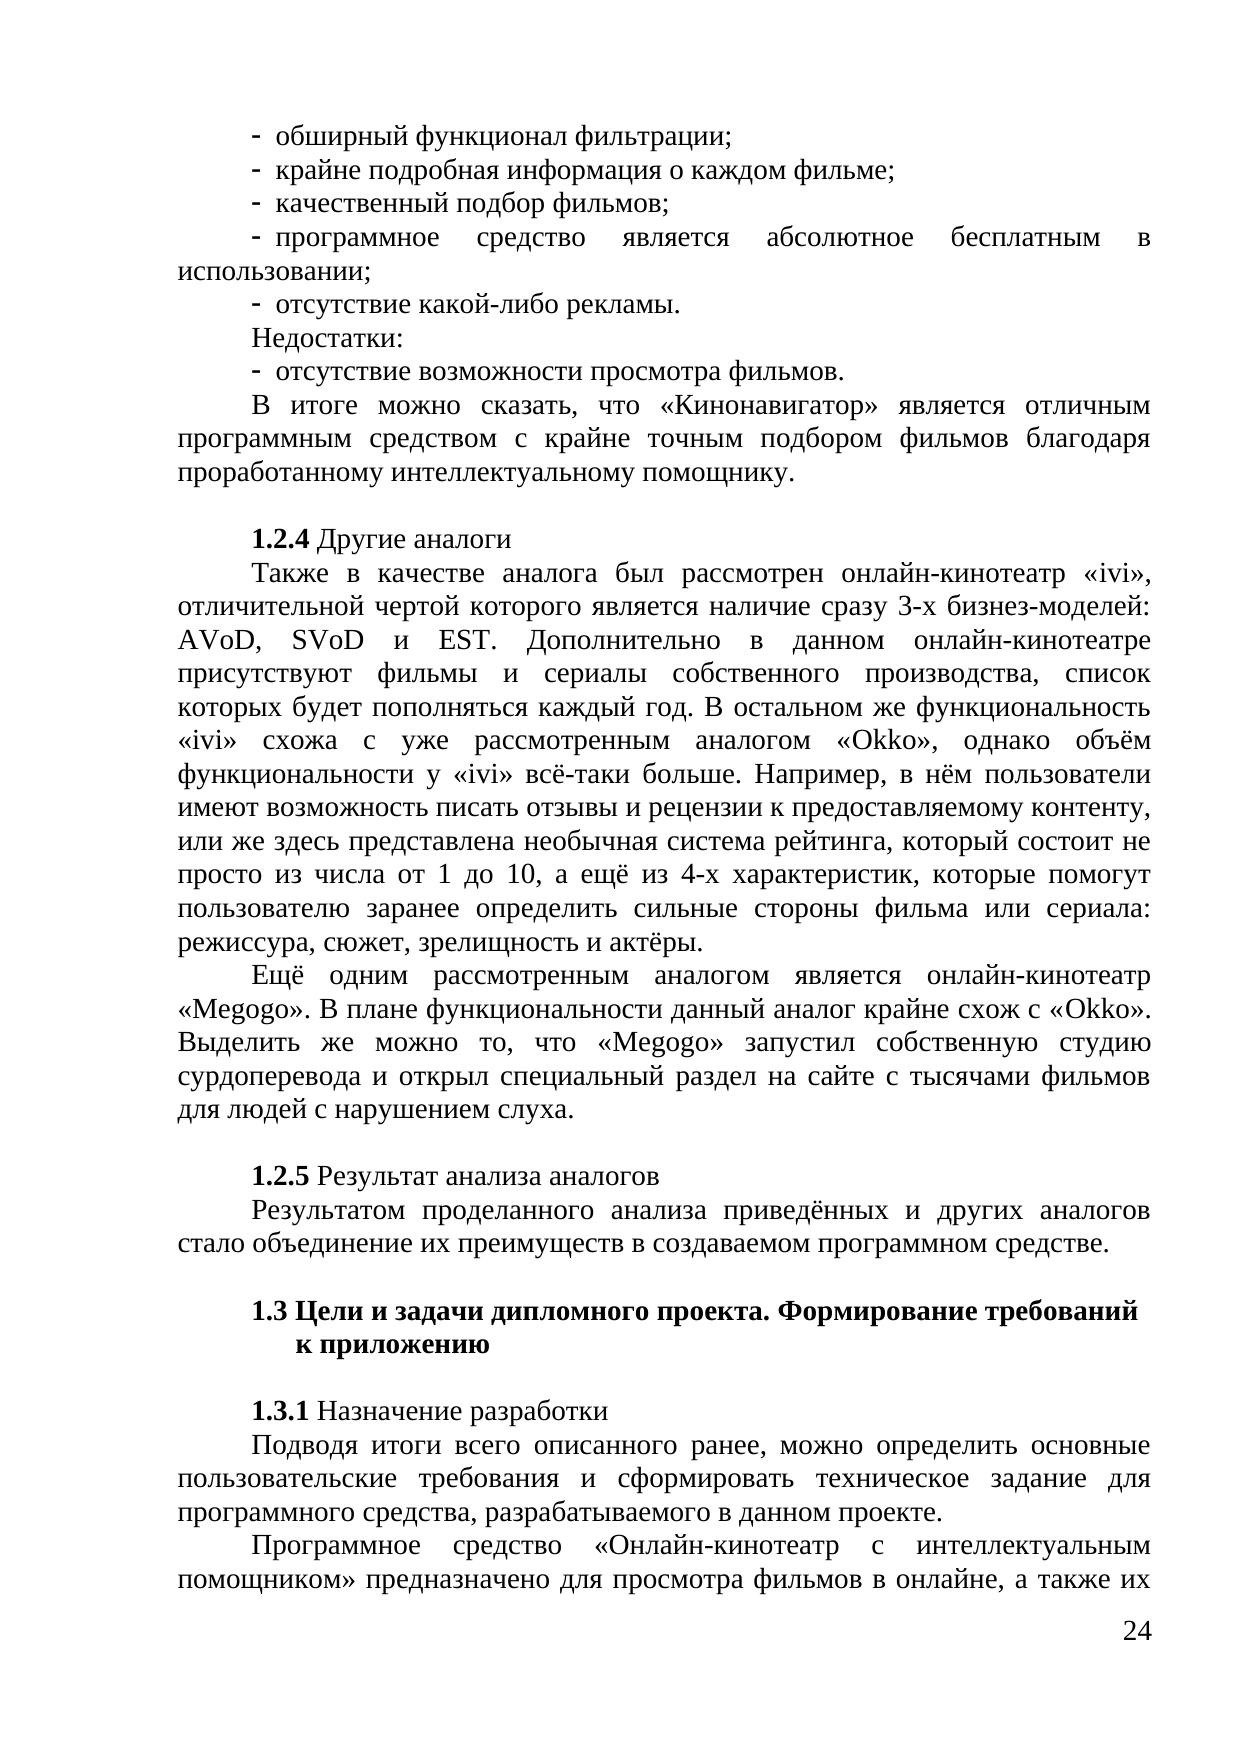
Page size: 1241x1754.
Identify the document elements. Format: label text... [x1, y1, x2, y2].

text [177, 1527, 1152, 1594]
text 1.3 Цели и задачи дипломного проекта. Формирование требований к приложению [251, 1293, 1152, 1360]
text 1.2.4 Другие аналоги [177, 521, 1152, 555]
text Ещё одним рассмотренным аналогом является онлайн-кинотеатр «Megogo». В плане функциональности данный аналог крайне схож с «Okko». Выделить же можно то, что «Megogo» запустил собственную студию сурдоперевода и открыл специальный раздел на сайте с тысячами фильмов для людей с нарушением слуха. [177, 957, 1152, 1125]
text Результатом проделанного анализа приведённых и других аналогов стало объединение их преимуществ в создаваемом программном средстве. [177, 1192, 1152, 1259]
text программное средство является абсолютное бесплатным в использовании; [177, 219, 1152, 286]
text Также в качестве аналога был рассмотрен онлайн-кинотеатр «ivi», отличительной чертой которого является наличие сразу 3-х бизнез-моделей: AVoD, SVoD и EST. Дополнительно в данном онлайн-кинотеатре присутствуют фильмы и сериалы собственного производства, список которых будет пополняться каждый год. В остальном же функциональность «ivi» схожа с уже рассмотренным аналогом «Okko», однако объём функциональности у «ivi» всё-таки больше. Например, в нём пользователи имеют возможность писать отзывы и рецензии к предоставляемому контенту, или же здесь представлена необычная система рейтинга, который состоит не просто из числа от 1 до 10, а ещё из 4-х характеристик, которые помогут пользователю заранее определить сильные стороны фильма или сериала: режиссура, сюжет, зрелищность и актёры. [177, 555, 1152, 957]
text обширный функционал фильтрации; [177, 118, 1152, 152]
text Подводя итоги всего описанного ранее, можно определить основные пользовательские требования и сформировать техническое задание для программного средства, разрабатываемого в данном проекте. [177, 1427, 1152, 1527]
text отсутствие возможности просмотра фильмов. [177, 353, 1152, 387]
text 1.3.1 Назначение разработки [177, 1393, 1152, 1427]
text качественный подбор фильмов; [177, 185, 1152, 219]
text 1.2.5 Результат анализа аналогов [177, 1158, 1152, 1192]
text отсутствие какой-либо рекламы. [177, 286, 1152, 320]
text В итоге можно сказать, что «Кинонавигатор» является отличным программным средством с крайне точным подбором фильмов благодаря проработанному интеллектуальному помощнику. [177, 387, 1152, 488]
text крайне подробная информация о каждом фильме; [177, 152, 1152, 185]
text Недостатки: [177, 320, 1152, 353]
